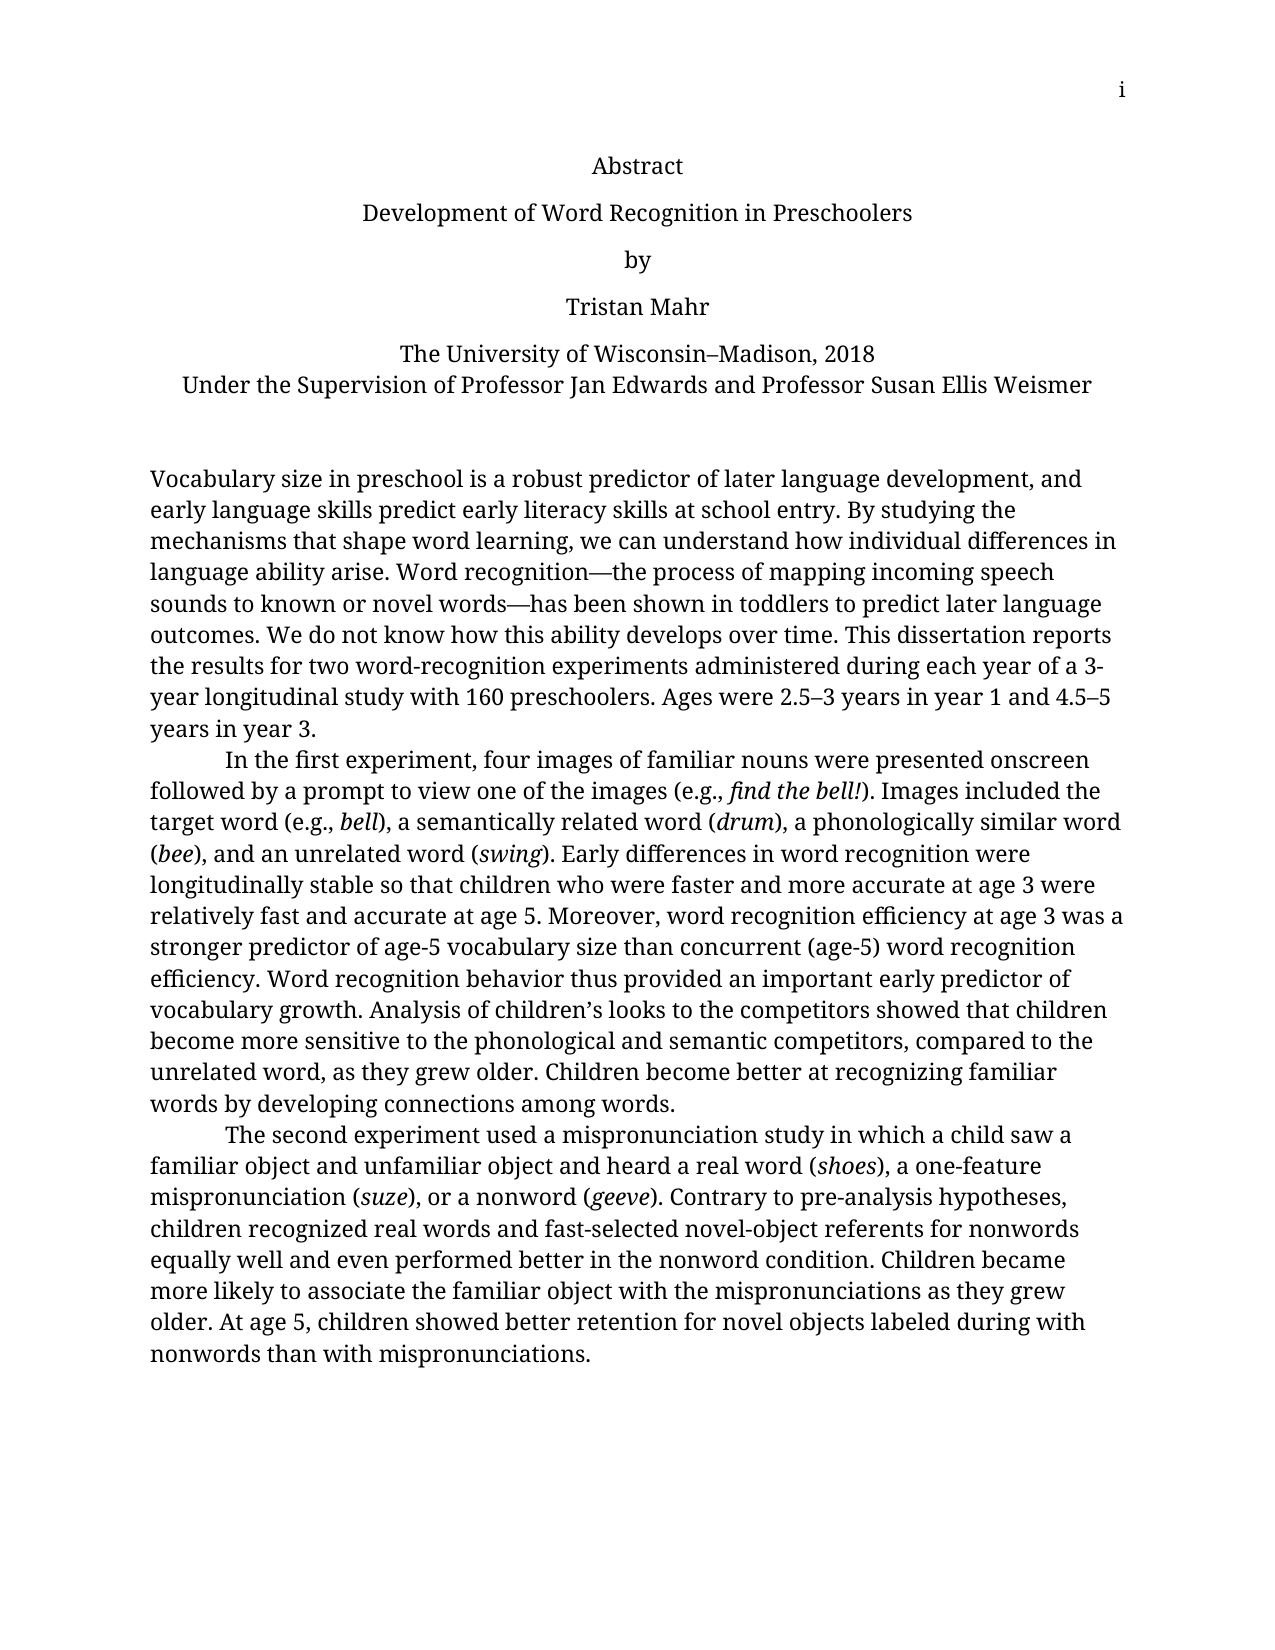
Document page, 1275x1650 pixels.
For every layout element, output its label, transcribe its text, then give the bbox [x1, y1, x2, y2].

text The second experiment used a mispronunciation study in which a child saw a familiar object and unfamiliar object and heard a real word (shoes), a one-feature mispronunciation (suze), or a nonword (geeve). Contrary to pre-analysis hypotheses, children recognized real words and fast-selected novel-object referents for nonwords equally well and even performed better in the nonword condition. Children became more likely to associate the familiar object with the mispronunciations as they grew older. At age 5, children showed better retention for novel objects labeled during with nonwords than with mispronunciations. [150, 1119, 1125, 1369]
text by [150, 244, 1125, 275]
text Development of Word Recognition in Preschoolers [150, 197, 1125, 228]
text Abstract [150, 150, 1125, 181]
text Vocabulary size in preschool is a robust predictor of later language development, and early language skills predict early literacy skills at school entry. By studying the mechanisms that shape word learning, we can understand how individual differences in language ability arise. Word recognition—the process of mapping incoming speech sounds to known or novel words—has been shown in toddlers to predict later language outcomes. We do not know how this ability develops over time. This dissertation reports the results for two word-recognition experiments administered during each year of a 3-year longitudinal study with 160 preschoolers. Ages were 2.5–3 years in year 1 and 4.5–5 years in year 3. [150, 462, 1125, 744]
text In the first experiment, four images of familiar nouns were presented onscreen followed by a prompt to view one of the images (e.g., find the bell!). Images included the target word (e.g., bell), a semantically related word (drum), a phonologically similar word (bee), and an unrelated word (swing). Early differences in word recognition were longitudinally stable so that children who were faster and more accurate at age 3 were relatively fast and accurate at age 5. Moreover, word recognition efficiency at age 3 was a stronger predictor of age-5 vocabulary size than concurrent (age-5) word recognition efficiency. Word recognition behavior thus provided an important early predictor of vocabulary growth. Analysis of children’s looks to the competitors showed that children become more sensitive to the phonological and semantic competitors, compared to the unrelated word, as they grew older. Children become better at recognizing familiar words by developing connections among words. [150, 744, 1125, 1119]
text Tristan Mahr [150, 291, 1125, 322]
text The University of Wisconsin–Madison, 2018 Under the Supervision of Professor Jan Edwards and Professor Susan Ellis Weismer [150, 337, 1125, 400]
